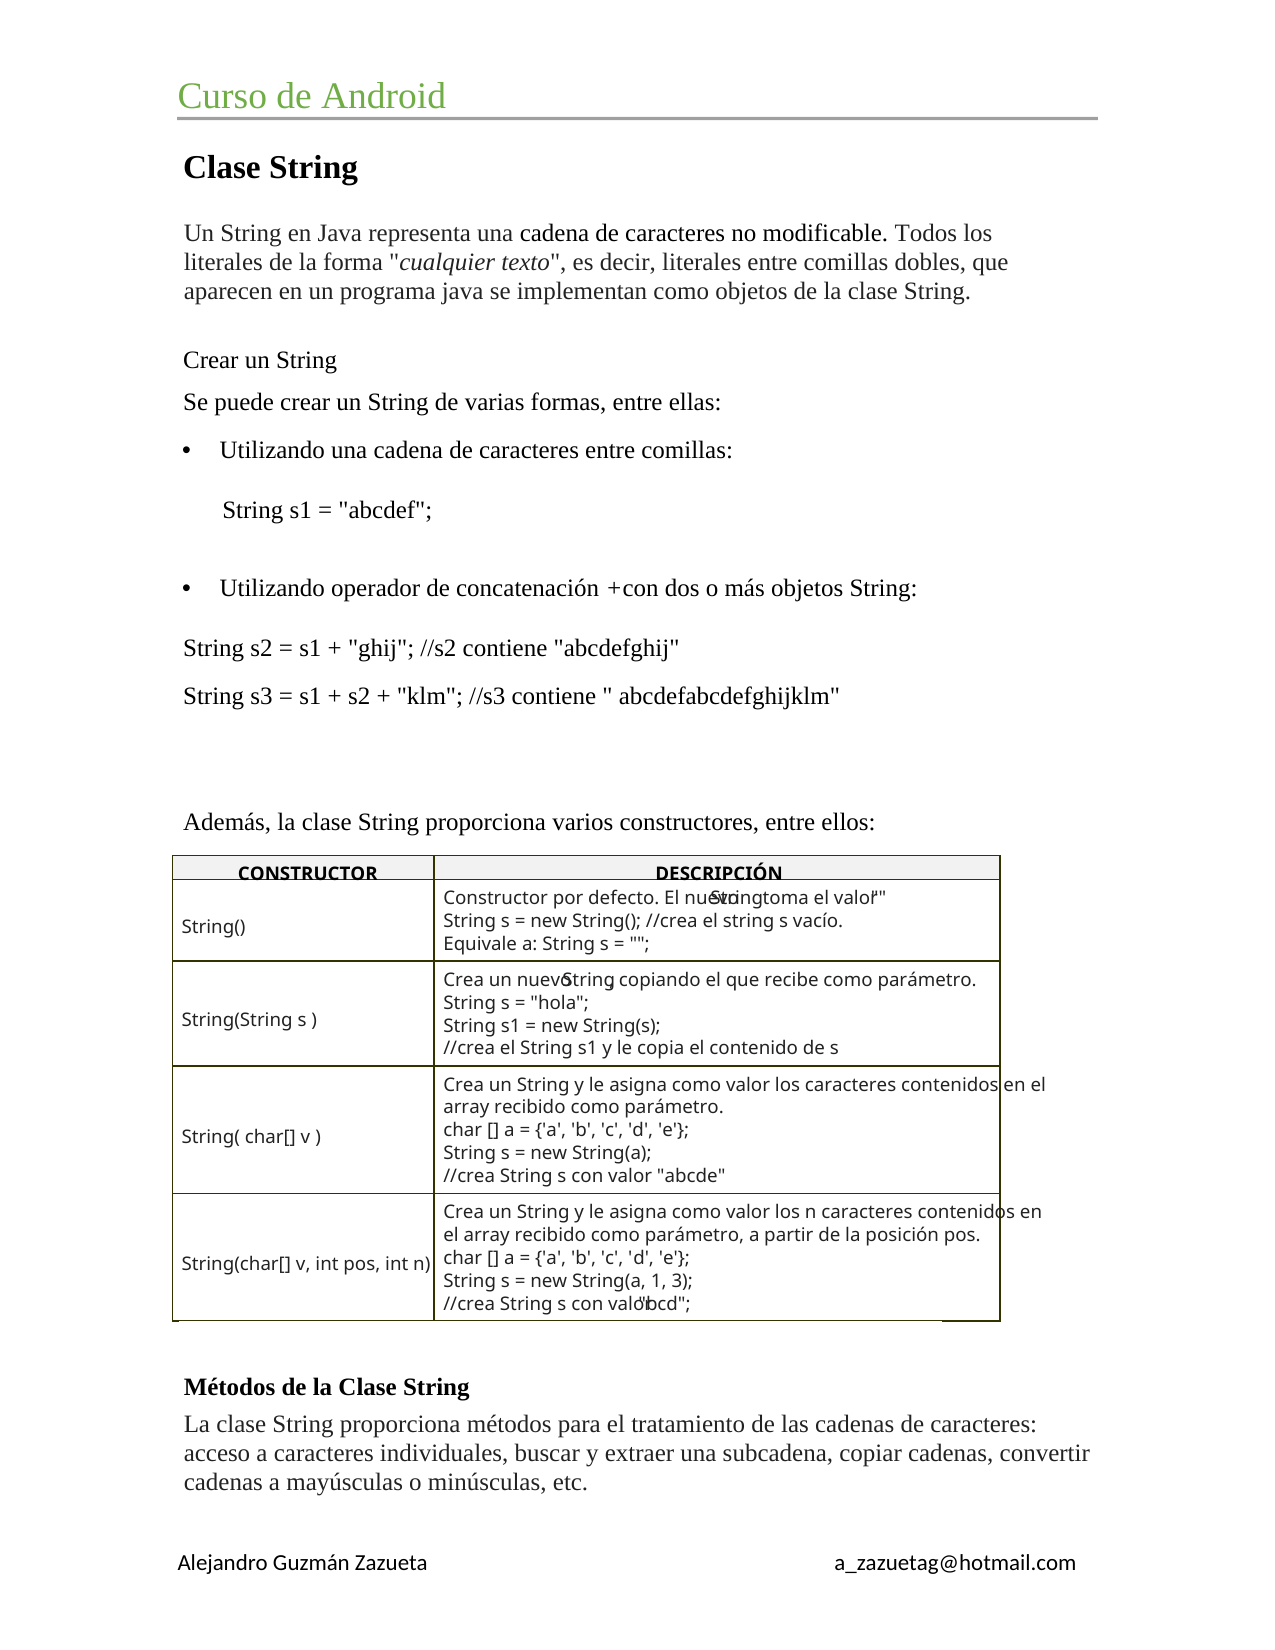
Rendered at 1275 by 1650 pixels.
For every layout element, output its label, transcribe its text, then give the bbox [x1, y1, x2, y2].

text String s1 = "abcdef"; [222, 495, 1075, 524]
text Métodos de la Clase String [183, 1372, 1098, 1401]
text La clase String proporciona métodos para el tratamiento de las cadenas de caracteres: acceso a caracteres individuales, buscar y extraer una subcadena, copiar cadenas, convertir cadenas a mayúsculas o minúsculas, etc. [183, 1409, 1098, 1496]
text Crear un String [183, 345, 1075, 374]
list Utilizando una cadena de caracteres entre comillas: [182, 435, 1075, 464]
text String s2 = s1 + "ghij"; //s2 contiene "abcdefghij" [183, 633, 1075, 662]
subtitle Clase String [183, 148, 1098, 186]
list Utilizando operador de concatenación +con dos o más objetos String: [182, 573, 1075, 602]
text Además, la clase String proporciona varios constructores, entre ellos: [183, 807, 1075, 836]
text String s3 = s1 + s2 + "klm"; //s3 contiene " abcdefabcdefghijklm" [183, 681, 1075, 709]
text Un String en Java representa una cadena de caracteres no modificable. Todos los literales de la forma "cualquier texto", es decir, literales entre comillas dobles, que aparecen en un programa java se implementan como objetos de la clase String. [183, 219, 1074, 305]
text Se puede crear un String de varias formas, entre ellas: [183, 387, 1075, 416]
